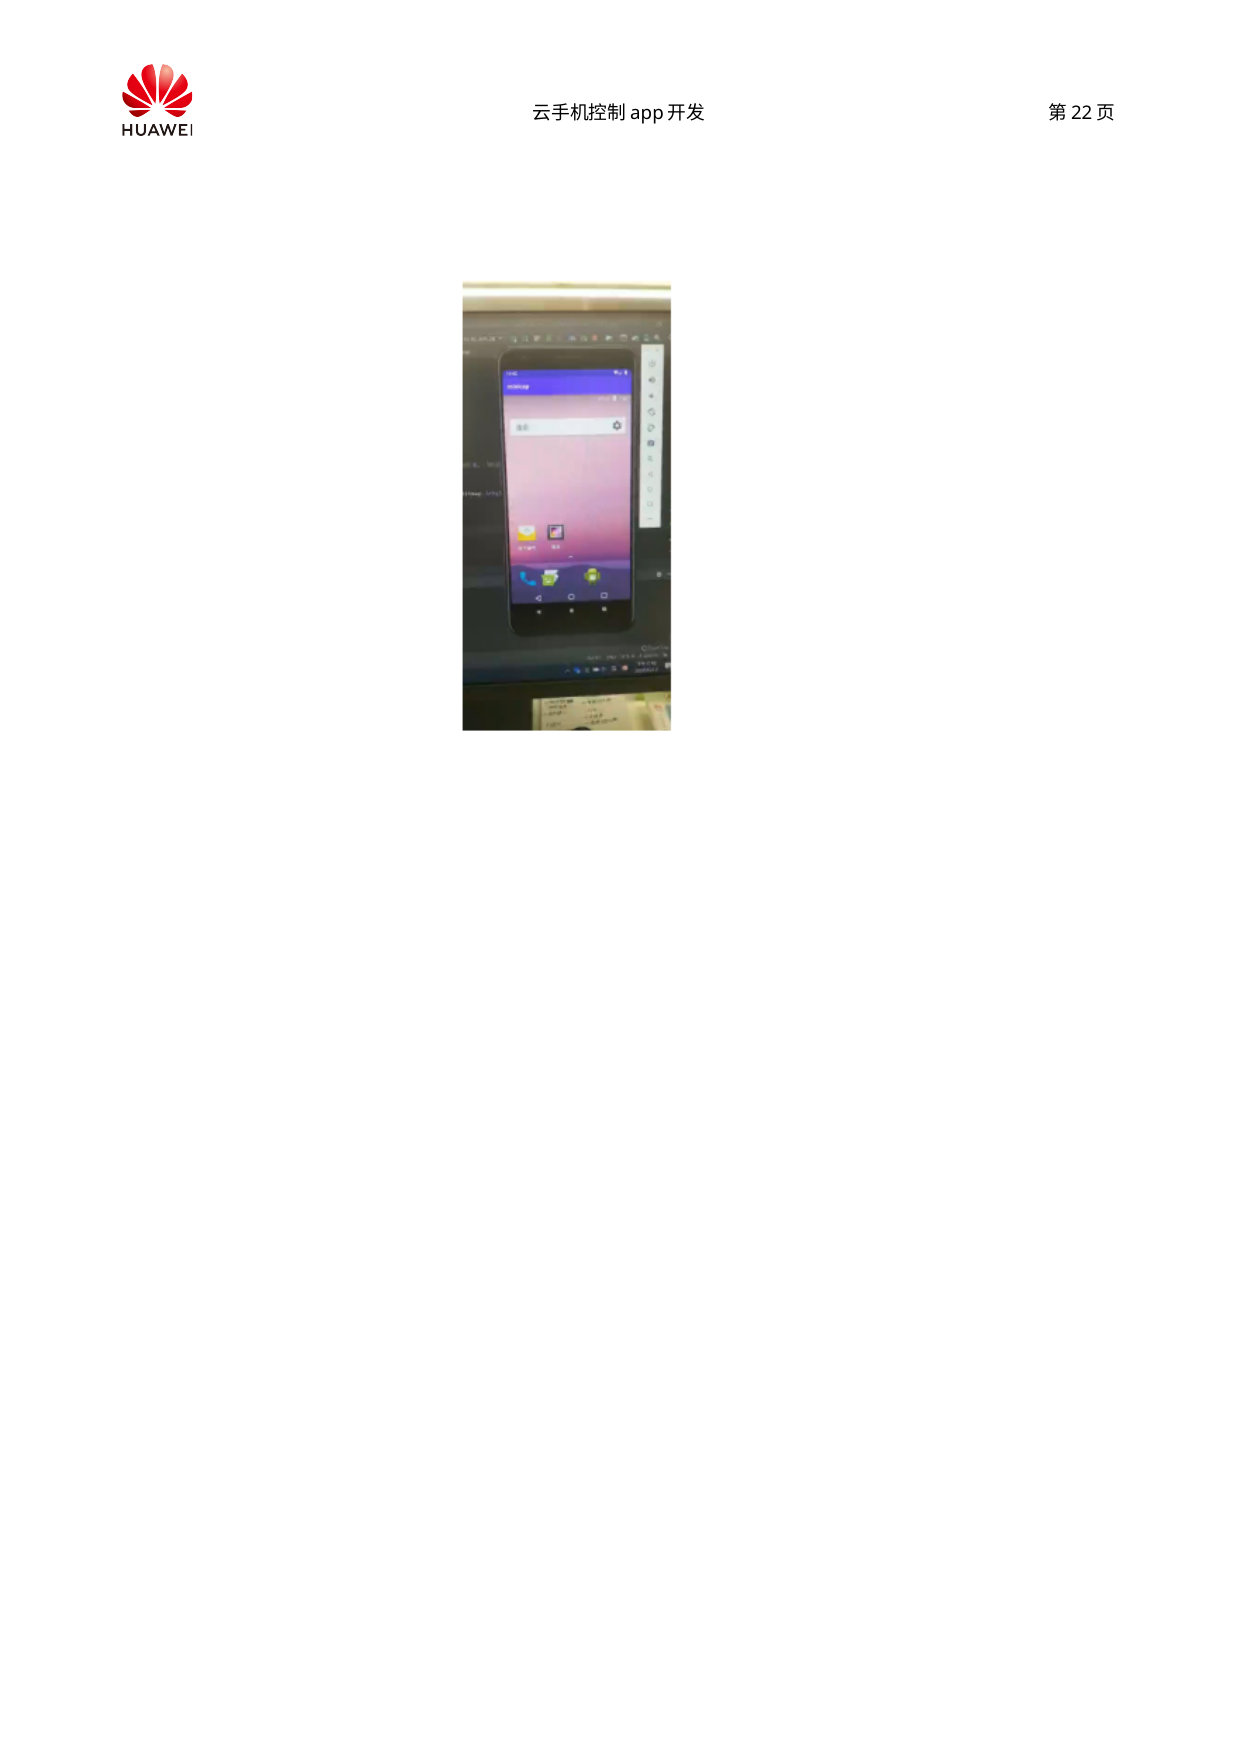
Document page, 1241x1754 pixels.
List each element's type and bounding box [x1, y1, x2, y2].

picture [122, 64, 193, 136]
